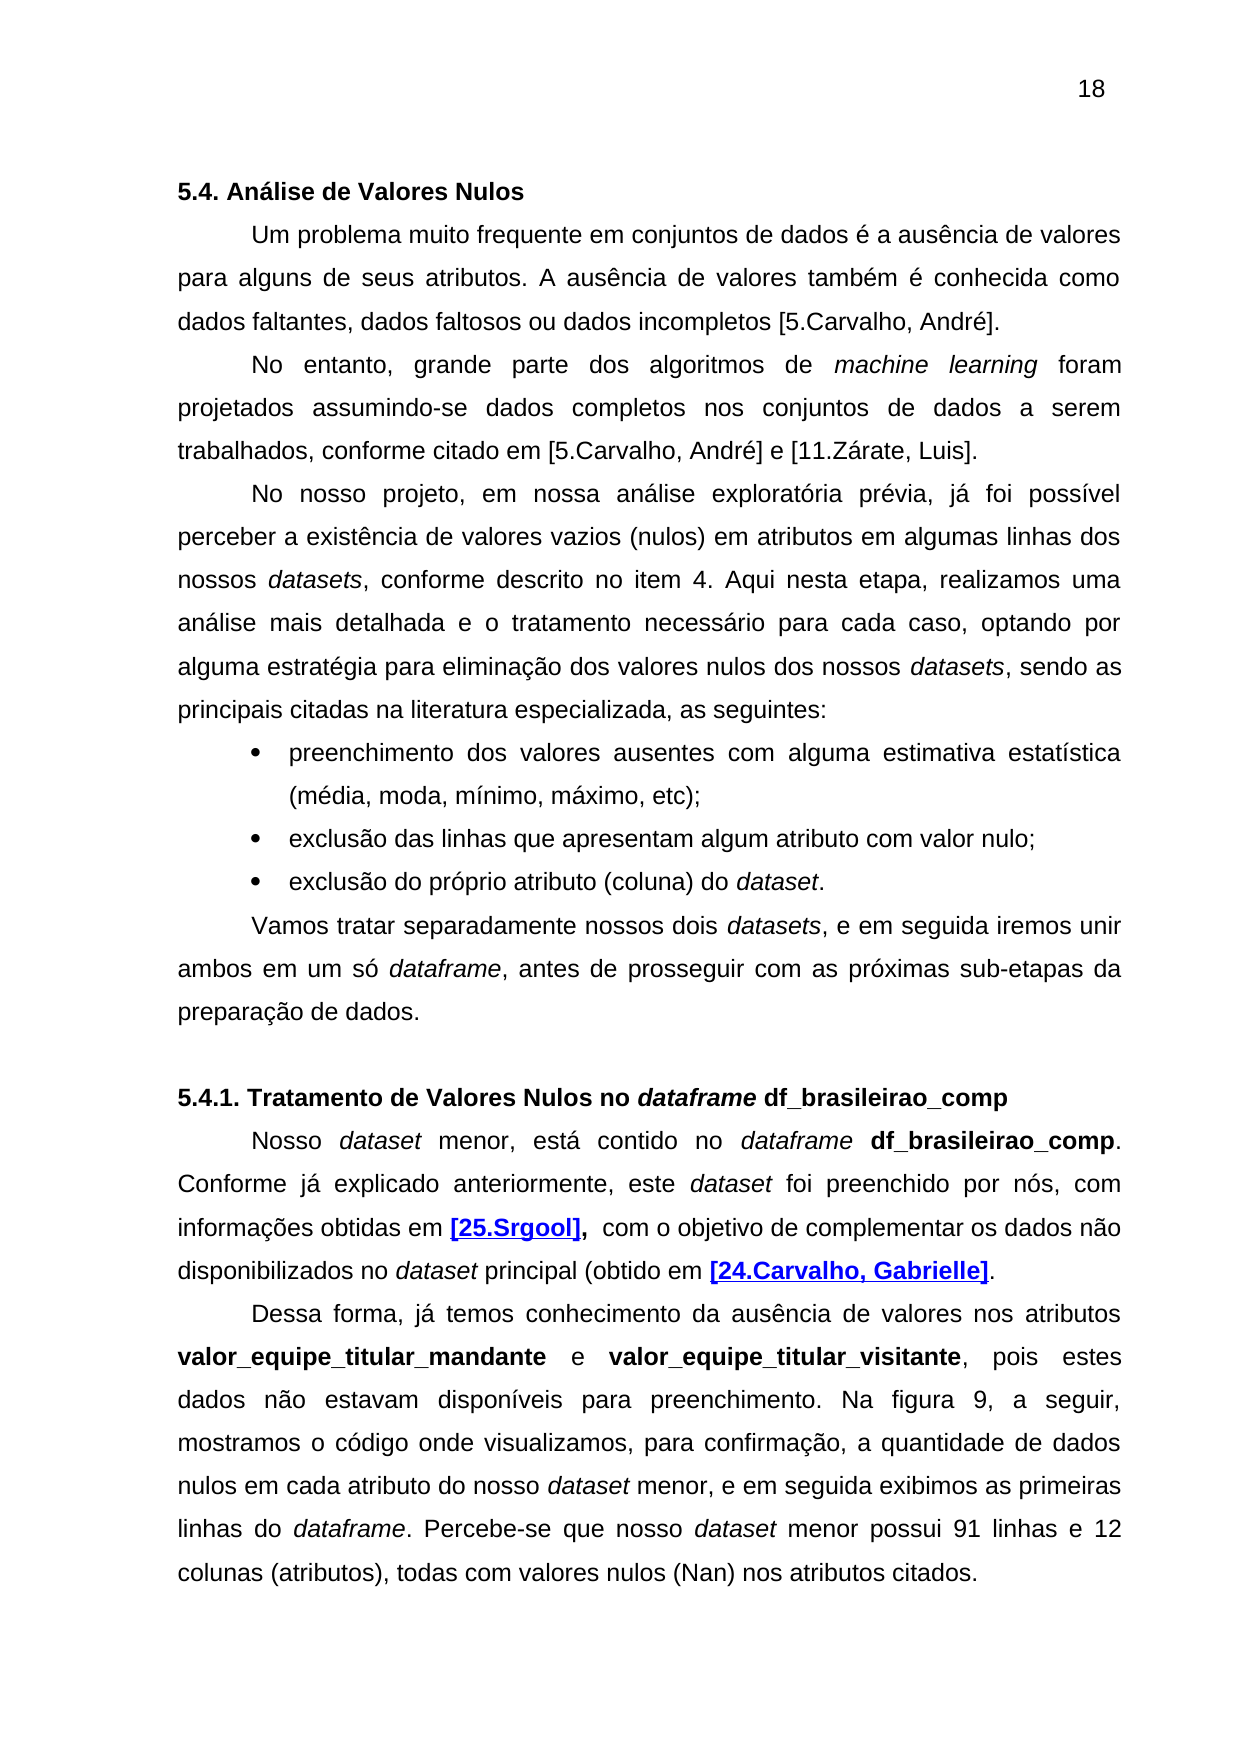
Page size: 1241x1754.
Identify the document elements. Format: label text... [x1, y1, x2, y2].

text Vamos tratar separadamente nossos dois datasets, e em seguida iremos unir ambos em um só dataframe, antes de prosseguir com as próximas sub-etapas da preparação de dados. [177, 911, 1122, 1026]
text Um problema muito frequente em conjuntos de dados é a ausência de valores para alguns de seus atributos. A ausência de valores também é conhecida como dados faltantes, dados faltosos ou dados incompletos [5.Carvalho, André]. [177, 220, 1122, 335]
text Nosso dataset menor, está contido no dataframe df_brasileirao_comp. Conforme já explicado anteriormente, este dataset foi preenchido por nós, com informações obtidas em [25.Srgool], com o objetivo de complementar os dados não disponibilizados no dataset principal (obtido em [24.Carvalho, Gabrielle]. [177, 1126, 1122, 1284]
text Dessa forma, já temos conhecimento da ausência de valores nos atributos valor_equipe_titular_mandante e valor_equipe_titular_visitante, pois estes dados não estavam disponíveis para preenchimento. Na figura 9, a seguir, mostramos o código onde visualizamos, para confirmação, a quantidade de dados nulos em cada atributo do nosso dataset menor, e em seguida exibimos as primeiras linhas do dataframe. Percebe-se que nosso dataset menor possui 91 linhas e 12 colunas (atributos), todas com valores nulos (Nan) nos atributos citados. [177, 1299, 1122, 1586]
subtitle 5.4. Análise de Valores Nulos [177, 177, 1122, 206]
text No nosso projeto, em nossa análise exploratória prévia, já foi possível perceber a existência de valores vazios (nulos) em atributos em algumas linhas dos nossos datasets, conforme descrito no item 4. Aqui nesta etapa, realizamos uma análise mais detalhada e o tratamento necessário para cada caso, optando por alguma estratégia para eliminação dos valores nulos dos nossos datasets, sendo as principais citadas na literatura especializada, as seguintes: [177, 479, 1122, 723]
list preenchimento dos valores ausentes com alguma estimativa estatística (média, moda, mínimo, máximo, etc); [251, 738, 1122, 810]
list exclusão das linhas que apresentam algum atributo com valor nulo; [251, 824, 1122, 853]
list exclusão do próprio atributo (coluna) do dataset. [251, 867, 1122, 896]
subtitle 5.4.1. Tratamento de Valores Nulos no dataframe df_brasileirao_comp [177, 1083, 1122, 1112]
text No entanto, grande parte dos algoritmos de machine learning foram projetados assumindo-se dados completos nos conjuntos de dados a serem trabalhados, conforme citado em [5.Carvalho, André] e [11.Zárate, Luis]. [177, 350, 1122, 465]
